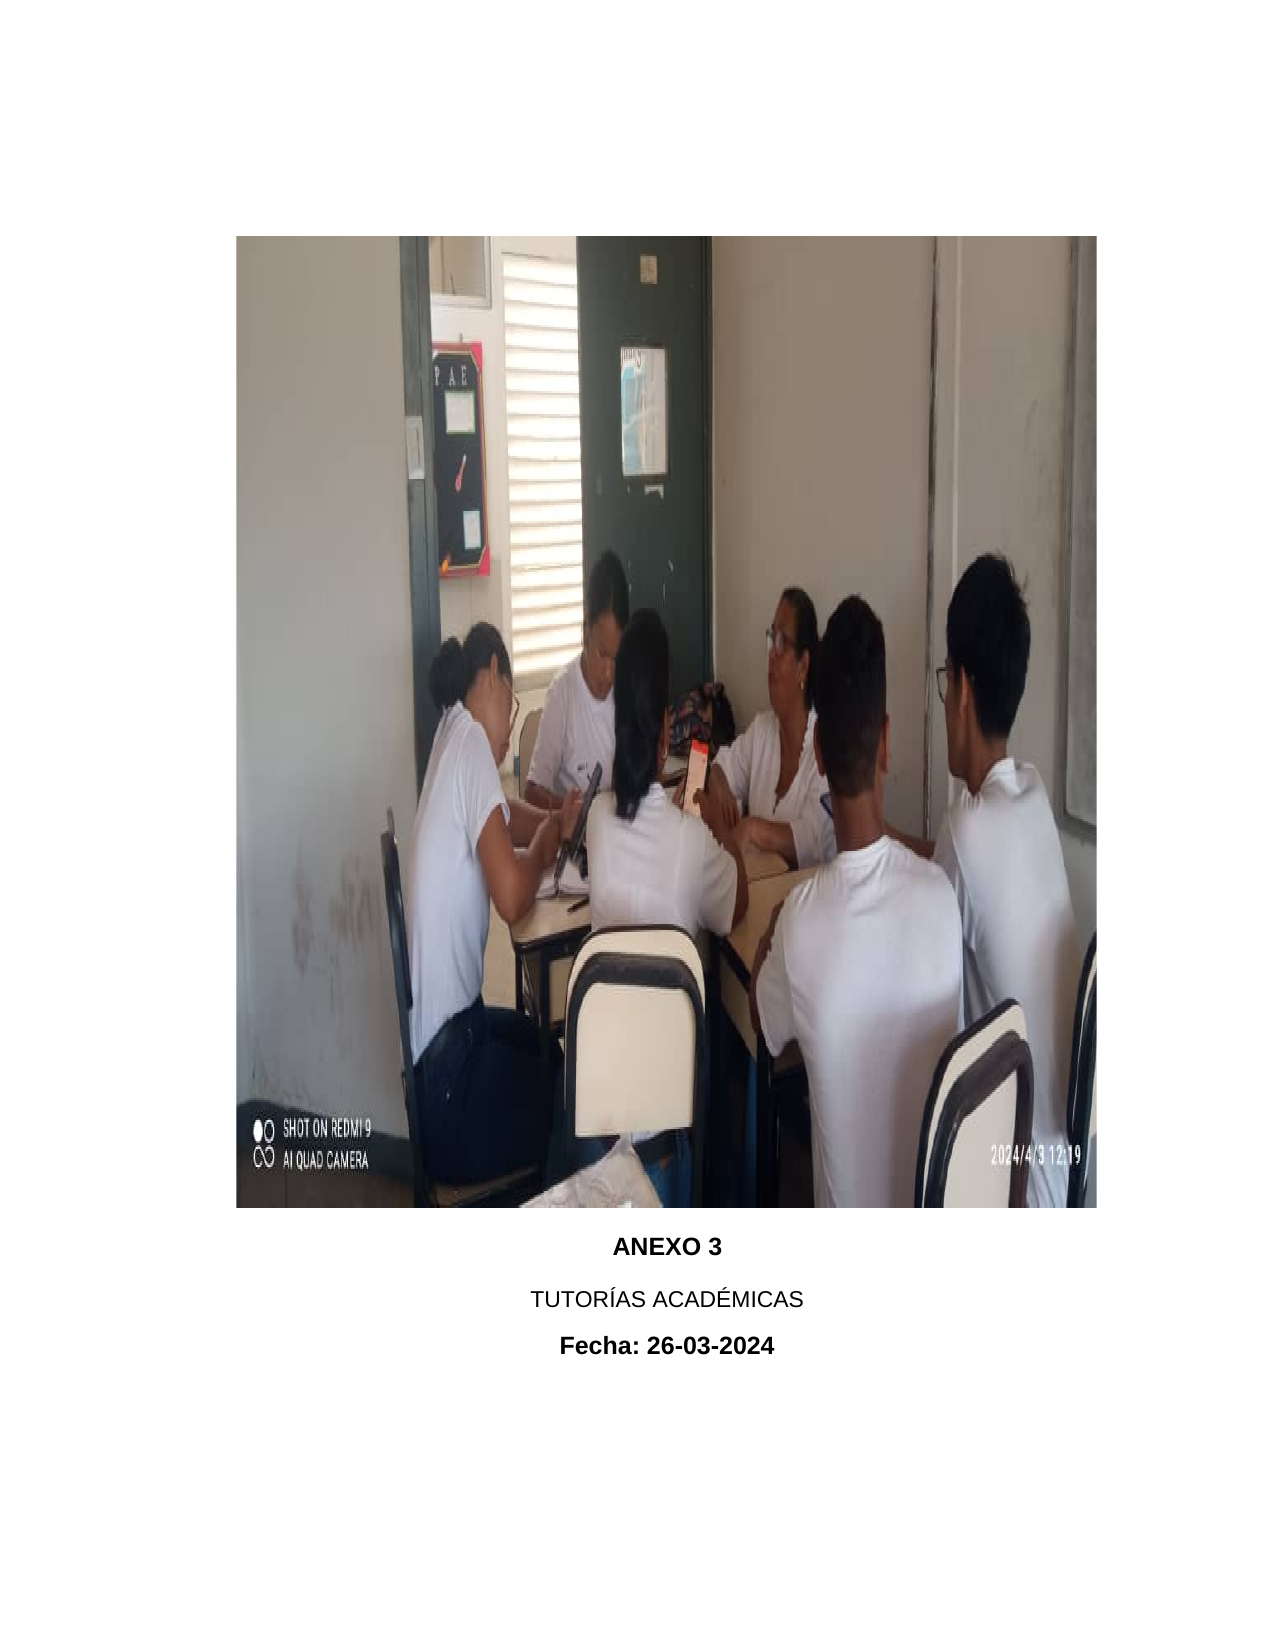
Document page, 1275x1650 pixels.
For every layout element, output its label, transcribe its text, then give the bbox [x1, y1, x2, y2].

text ANEXO 3 [236, 1232, 1098, 1261]
text TUTORÍAS ACADÉMICAS [236, 1286, 1098, 1312]
text Fecha: 26-03-2024 [236, 1331, 1098, 1360]
picture [236, 236, 1097, 1208]
